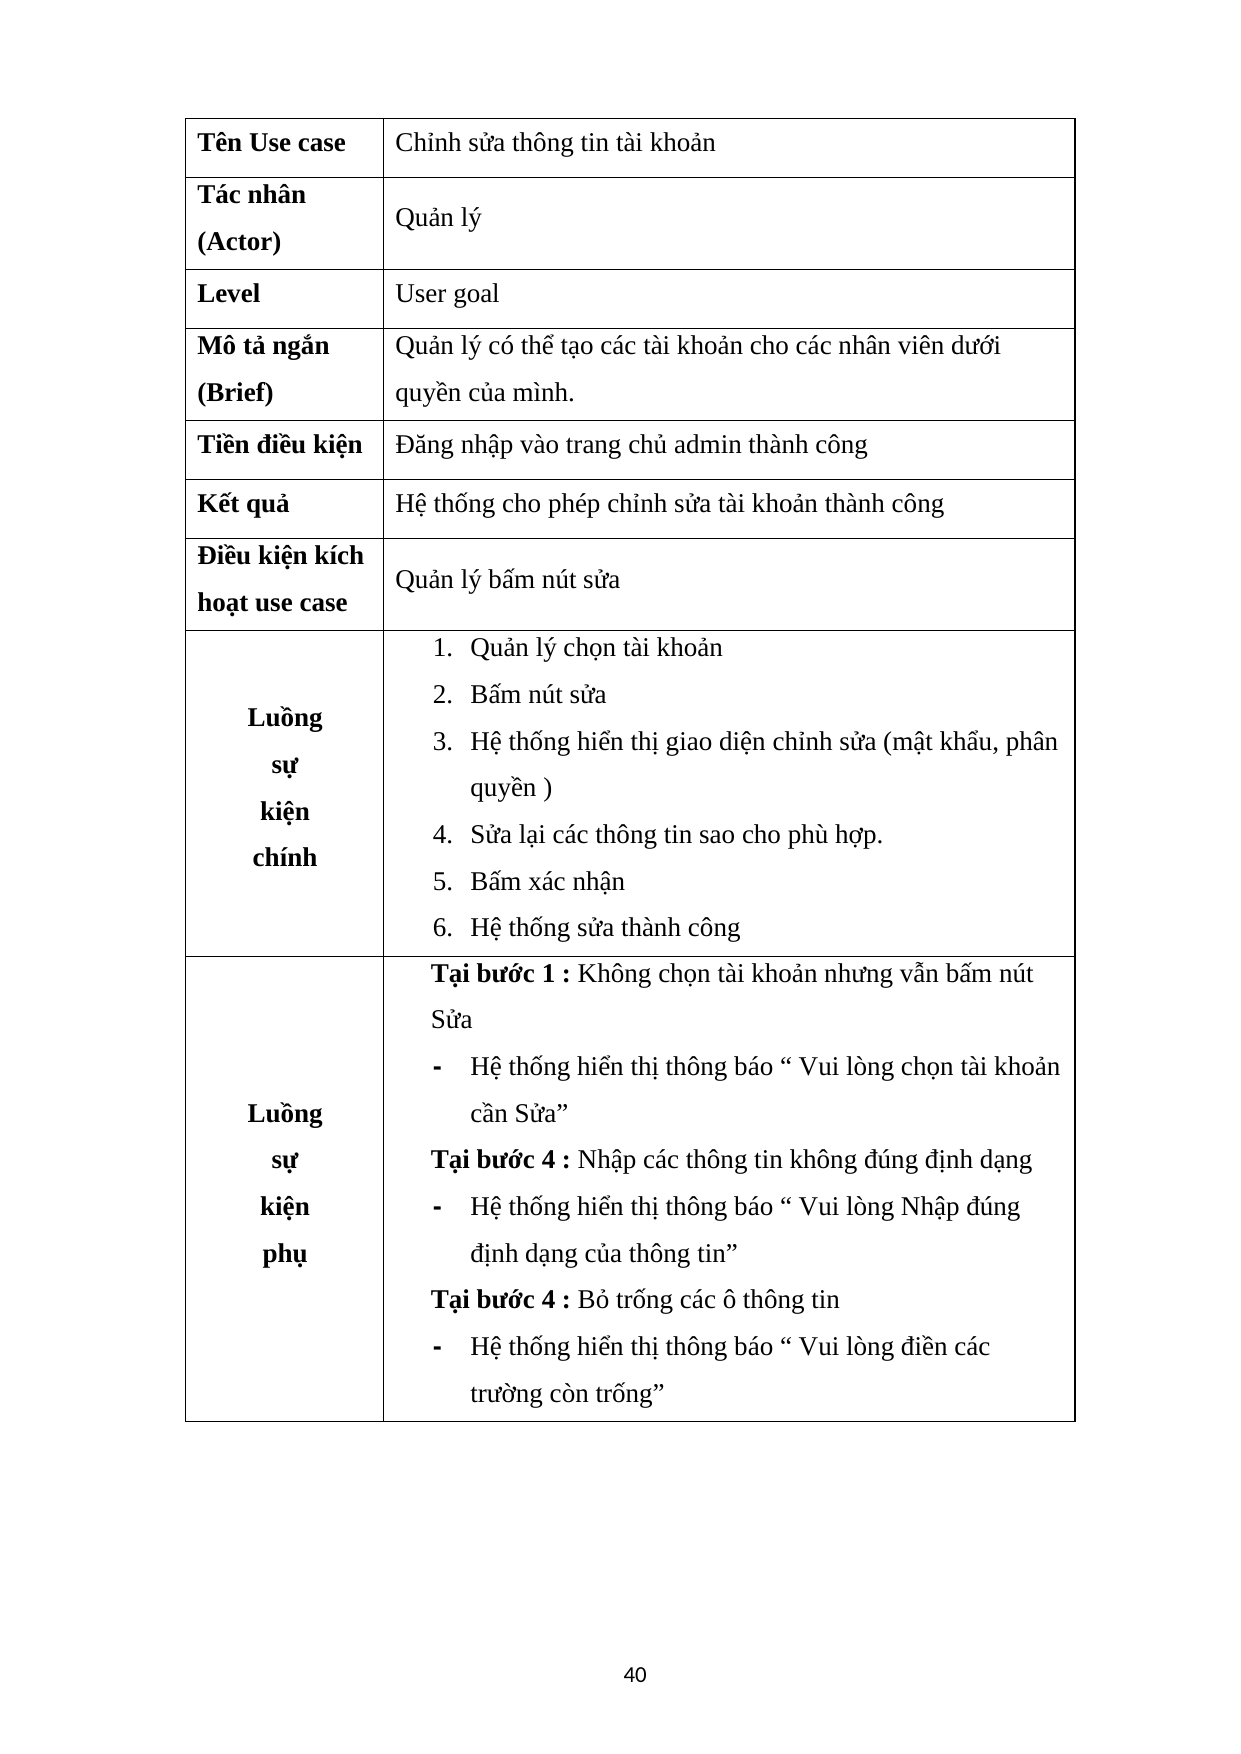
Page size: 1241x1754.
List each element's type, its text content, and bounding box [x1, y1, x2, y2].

table_cell Luồng sự kiện chính [186, 631, 383, 956]
table_cell Quản lý [384, 178, 1074, 269]
table_cell Tại bước 1 : Không chọn tài khoản nhưng vẫn bấm nút Sửa Hệ thống hiển thị thông báo “ Vui lòng chọn tài khoản cần Sửa” Tại bước 4 : Nhập các thông tin không đúng định dạng Hệ thống hiển thị thông báo “ Vui lòng Nhập đúng định dạng của thông tin” Tại bước 4 : Bỏ trống các ô thông tin Hệ thống hiển thị thông báo “ Vui lòng điền các trường còn trống” [384, 957, 1074, 1421]
table_cell Quản lý có thể tạo các tài khoản cho các nhân viên dưới quyền của mình. [384, 329, 1074, 420]
table_cell Mô tả ngắn (Brief) [186, 329, 383, 420]
table_cell User goal [384, 270, 1074, 328]
table_cell Điều kiện kích hoạt use case [186, 539, 383, 630]
table_cell Quản lý bấm nút sửa [384, 539, 1074, 630]
table_cell Đăng nhập vào trang chủ admin thành công [384, 421, 1074, 479]
table_cell Tác nhân (Actor) [186, 178, 383, 269]
table_cell Quản lý chọn tài khoản Bấm nút sửa Hệ thống hiển thị giao diện chỉnh sửa (mật khẩu, phân quyền ) Sửa lại các thông tin sao cho phù hợp. Bấm xác nhận Hệ thống sửa thành công [384, 631, 1074, 956]
table_cell Luồng sự kiện phụ [186, 957, 383, 1421]
table_cell Level [186, 270, 383, 328]
table_cell Kết quả [186, 480, 383, 538]
table_cell Tên Use case [186, 119, 383, 177]
table_cell Tiền điều kiện [186, 421, 383, 479]
table_cell Hệ thống cho phép chỉnh sửa tài khoản thành công [384, 480, 1074, 538]
table_cell Chỉnh sửa thông tin tài khoản [384, 119, 1074, 177]
